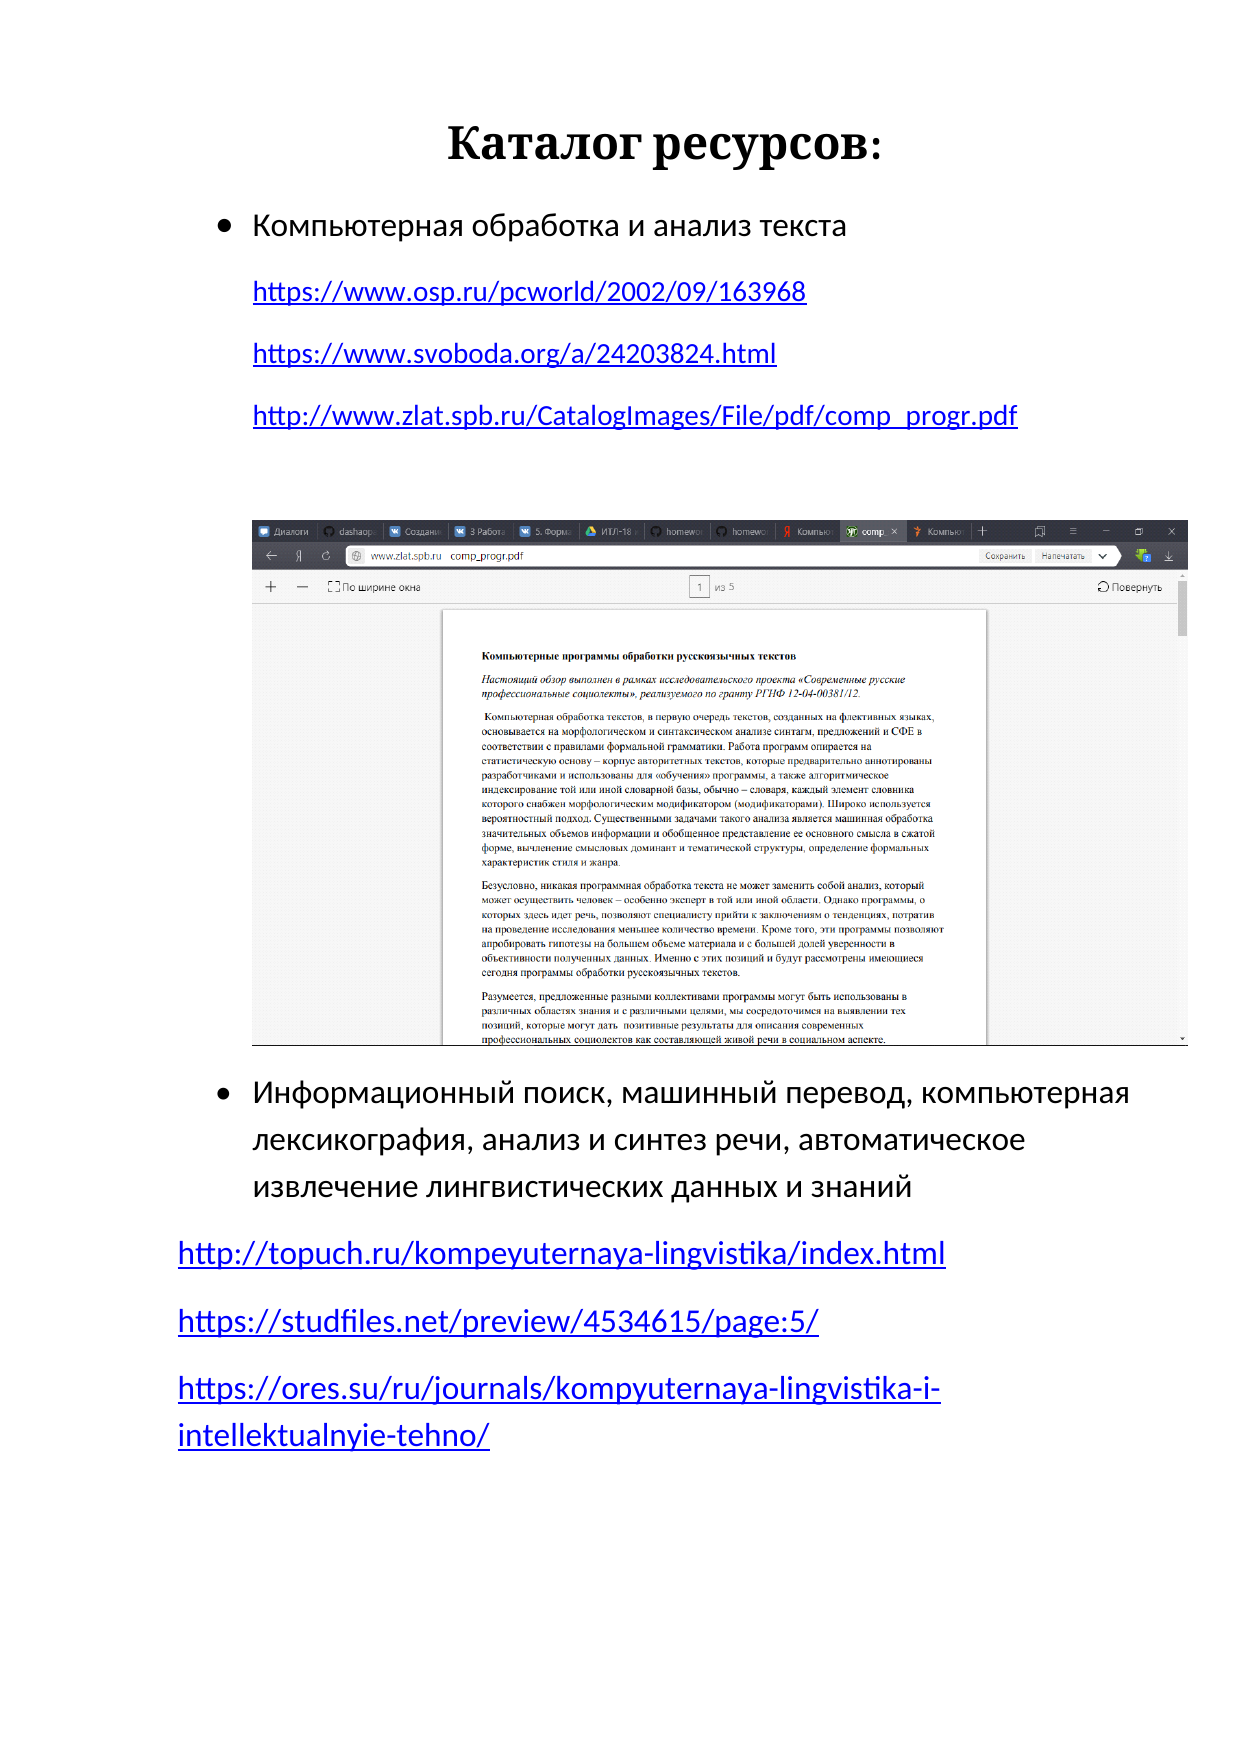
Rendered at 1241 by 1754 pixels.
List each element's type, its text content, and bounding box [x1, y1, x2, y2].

list Информационный поиск, машинный перевод, компьютерная лексикография, анализ и синтез речи, автоматическое извлечение лингвистических данных и знаний [215, 1071, 1152, 1205]
picture [252, 520, 1188, 1046]
text http://topuch.ru/kompeyuternaya-lingvistika/index.html [177, 1232, 1152, 1273]
text https://www.osp.ru/pcworld/2002/09/163968 [252, 273, 1152, 309]
list Компьютерная обработка и анализ текста [215, 199, 1152, 245]
text https://studfiles.net/preview/4534615/page:5/ [177, 1300, 1152, 1341]
text https://www.svoboda.org/a/24203824.html [252, 335, 1152, 370]
text http://www.zlat.spb.ru/CatalogImages/File/pdf/comp_progr.pdf [252, 397, 1152, 432]
text Каталог ресурсов: [177, 118, 1152, 171]
text https://ores.su/ru/journals/kompyuternaya-lingvistika-i-intellektualnyie-tehno/ [177, 1367, 1152, 1455]
